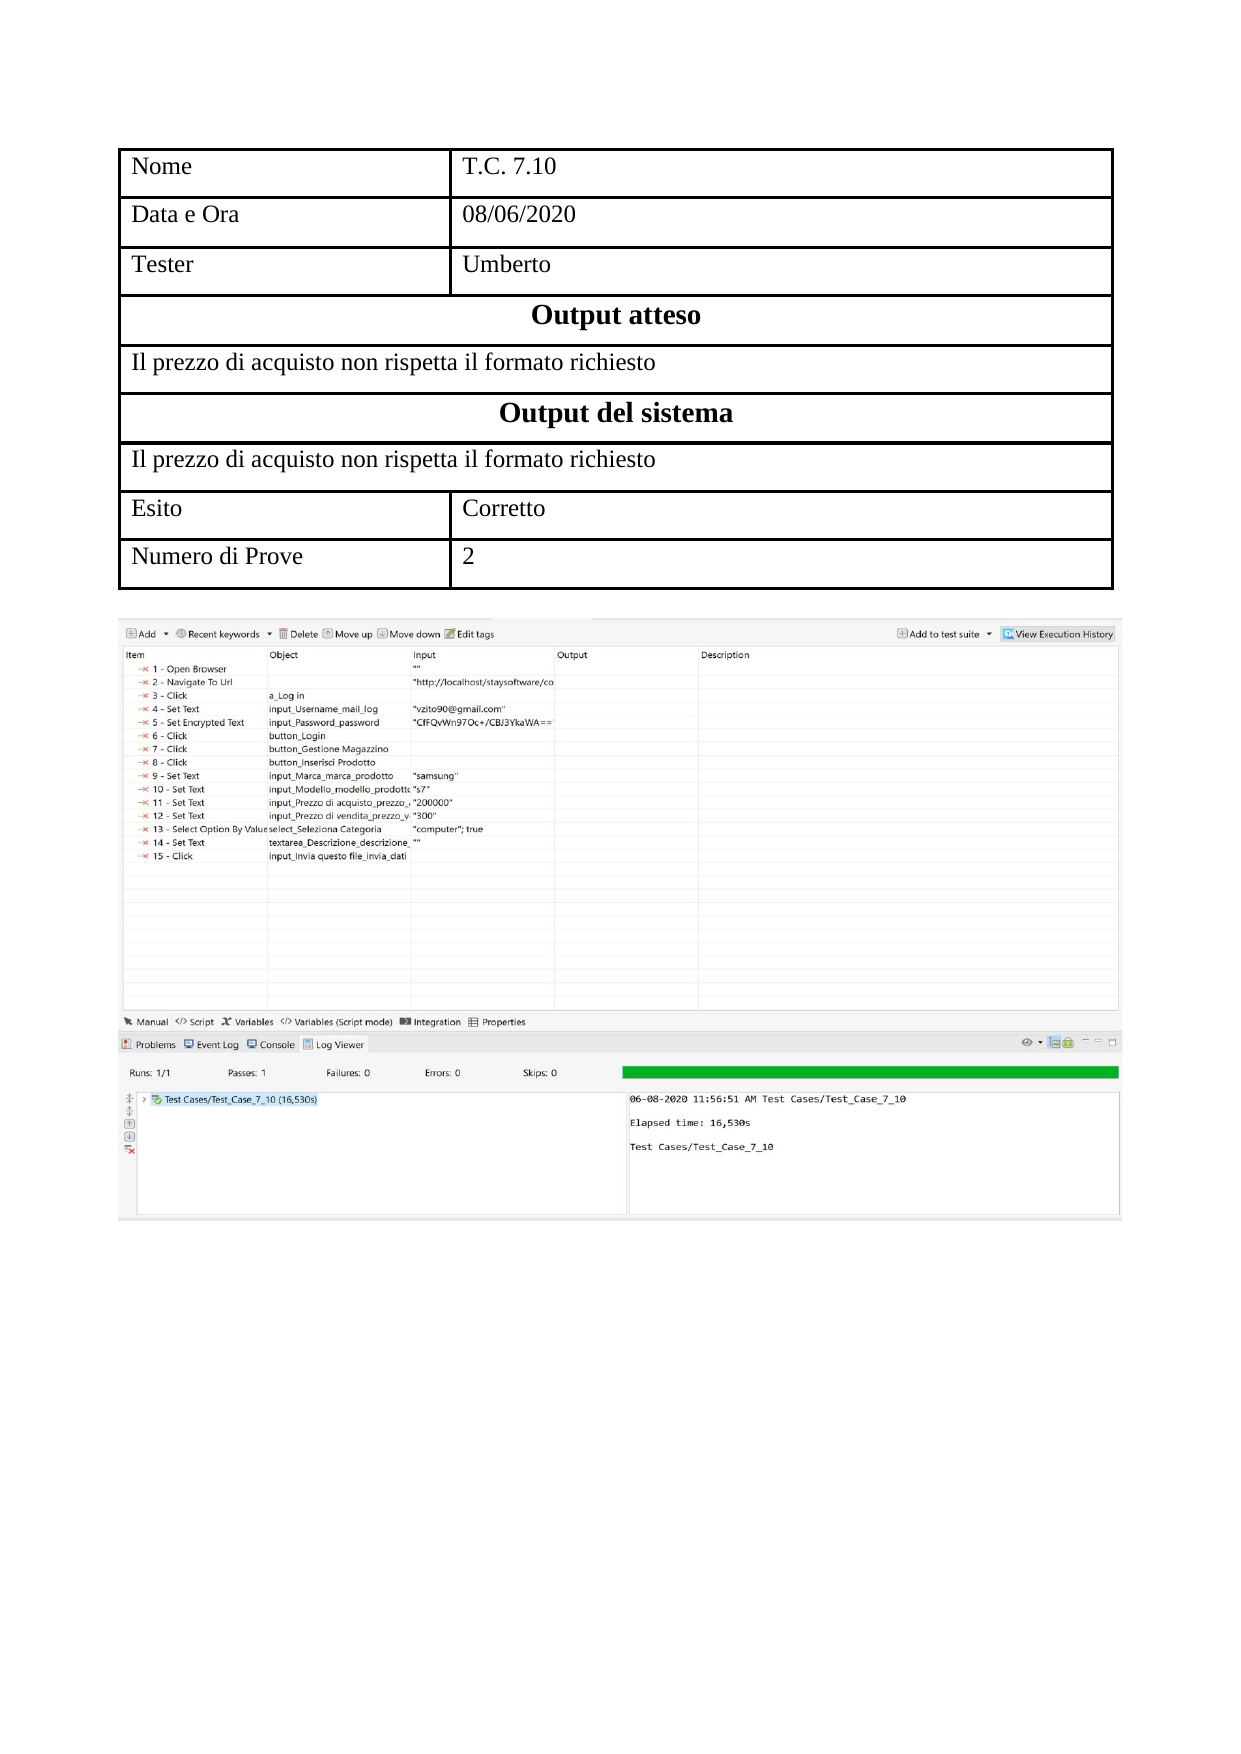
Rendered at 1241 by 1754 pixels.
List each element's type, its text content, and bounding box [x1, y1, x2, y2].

table_cell 08/06/2020 [452, 199, 1111, 246]
table_cell Umberto [452, 249, 1111, 294]
table_cell Esito [121, 493, 449, 538]
table_cell Numero di Prove [121, 541, 449, 587]
table_cell 2 [452, 541, 1111, 587]
table_cell Output del sistema [121, 395, 1111, 441]
table_cell Il prezzo di acquisto non rispetta il formato richiesto [121, 347, 1111, 392]
table_cell Corretto [452, 493, 1111, 538]
table_cell Il prezzo di acquisto non rispetta il formato richiesto [121, 445, 1111, 490]
table_cell Data e Ora [121, 199, 449, 246]
table_header T.C. 7.10 [452, 151, 1111, 196]
picture [118, 618, 1123, 1221]
table_header Nome [121, 151, 449, 196]
table_cell Tester [121, 249, 449, 294]
table_cell Output atteso [121, 297, 1111, 343]
